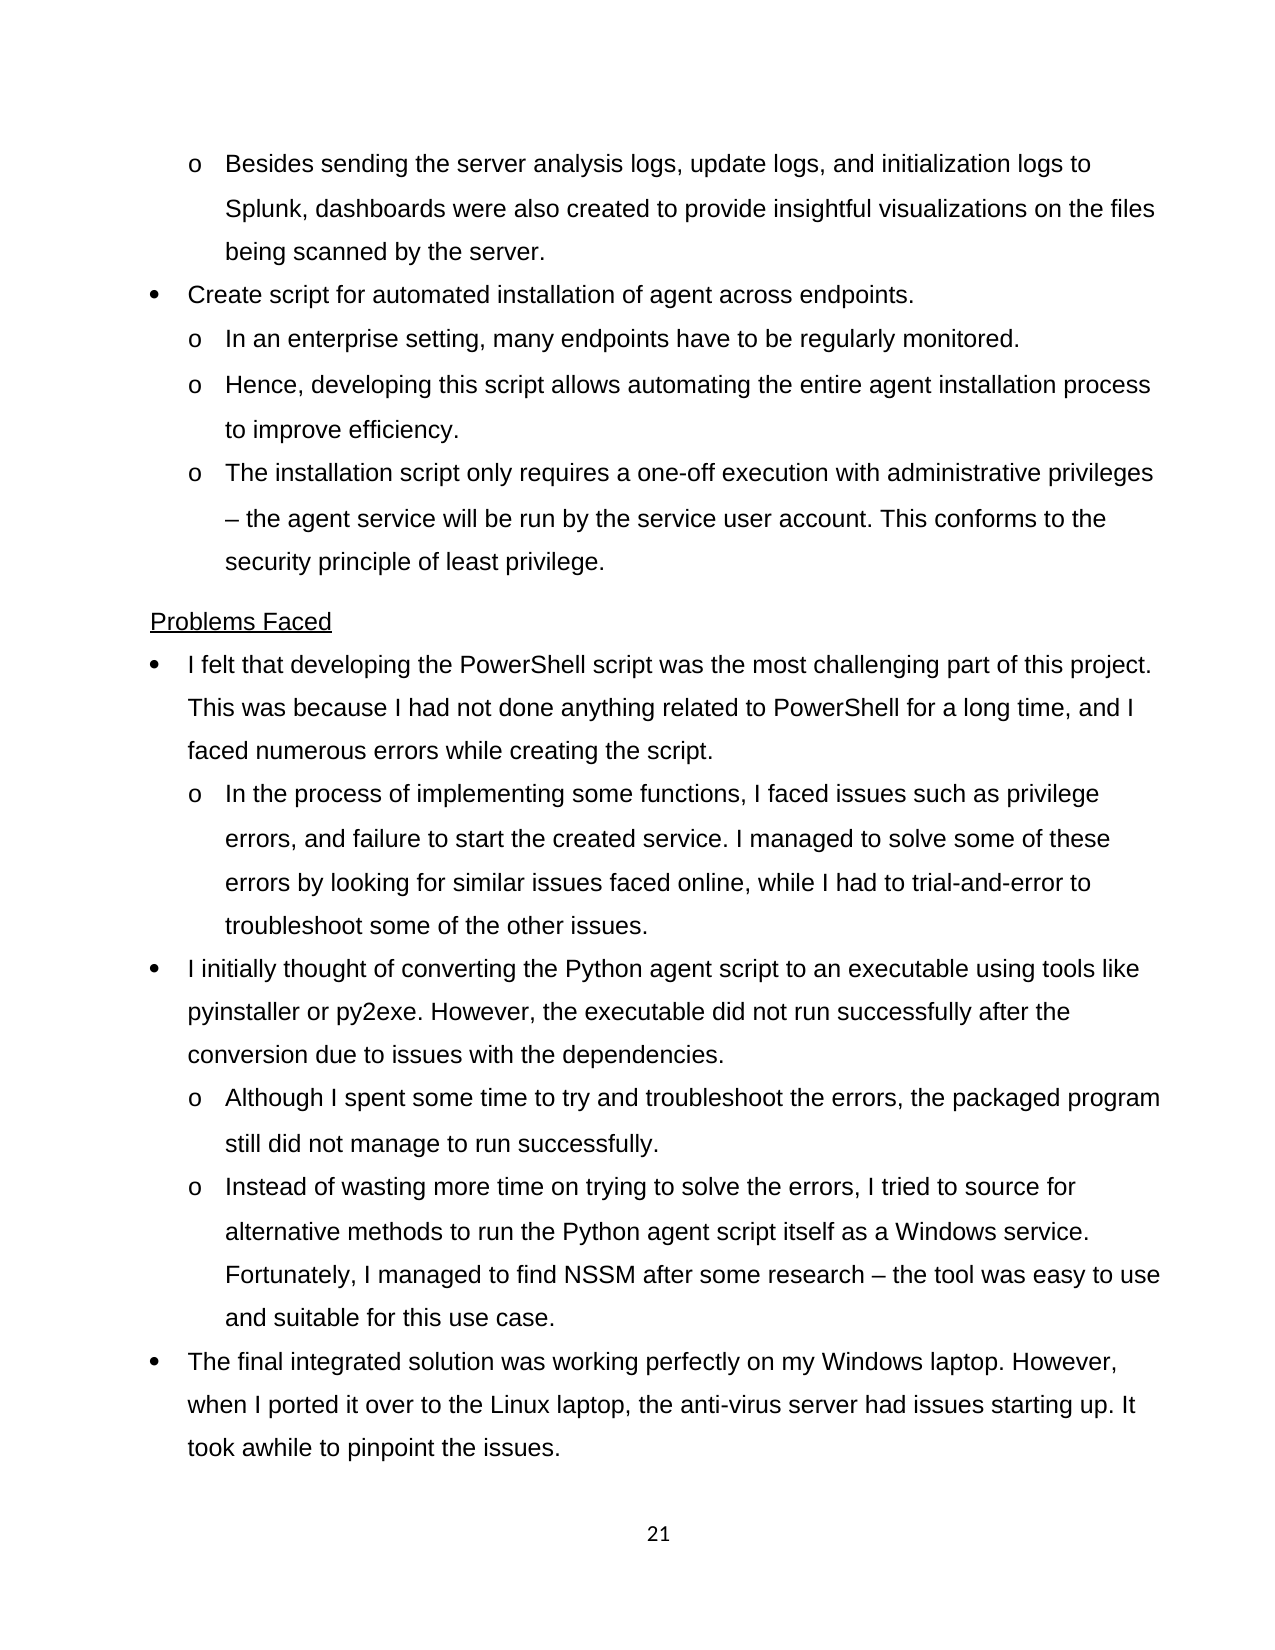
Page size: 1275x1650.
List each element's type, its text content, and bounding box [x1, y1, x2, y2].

list I initially thought of converting the Python agent script to an executable using tools like pyinstaller or py2exe. However, the executable did not run successfully after the conversion due to issues with the dependencies. [150, 954, 1167, 1069]
list In the process of implementing some functions, I faced issues such as privilege errors, and failure to start the created service. I managed to solve some of these errors by looking for similar issues faced online, while I had to trial-and-error to troubleshoot some of the other issues. [187, 779, 1167, 939]
list Although I spent some time to try and troubleshoot the errors, the packaged program still did not manage to run successfully. [187, 1083, 1167, 1157]
list Instead of wasting more time on trying to solve the errors, I tried to source for alternative methods to run the Python agent script itself as a Windows service. Fortunately, I managed to find NSSM after some research – the tool was easy to use and suitable for this use case. [187, 1172, 1167, 1332]
text Problems Faced [150, 607, 1167, 635]
list Hence, developing this script allows automating the entire agent installation process to improve efficiency. [187, 370, 1167, 444]
list I felt that developing the PowerShell script was the most challenging part of this project. This was because I had not done anything related to PowerShell for a long time, and I faced numerous errors while creating the script. [150, 650, 1167, 765]
list In an enterprise setting, many endpoints have to be regularly monitored. [187, 323, 1167, 354]
list The final integrated solution was working perfectly on my Windows laptop. However, when I ported it over to the Linux laptop, the anti-virus server had issues starting up. It took awhile to pinpoint the issues. [150, 1346, 1167, 1462]
list Create script for automated installation of agent across endpoints. [150, 280, 1167, 309]
list The installation script only requires a one-off execution with administrative privileges – the agent service will be run by the service user account. This conforms to the security principle of least privilege. [187, 458, 1167, 576]
list Besides sending the server analysis logs, update logs, and initialization logs to Splunk, dashboards were also created to provide insightful visualizations on the files being scanned by the server. [187, 149, 1167, 266]
